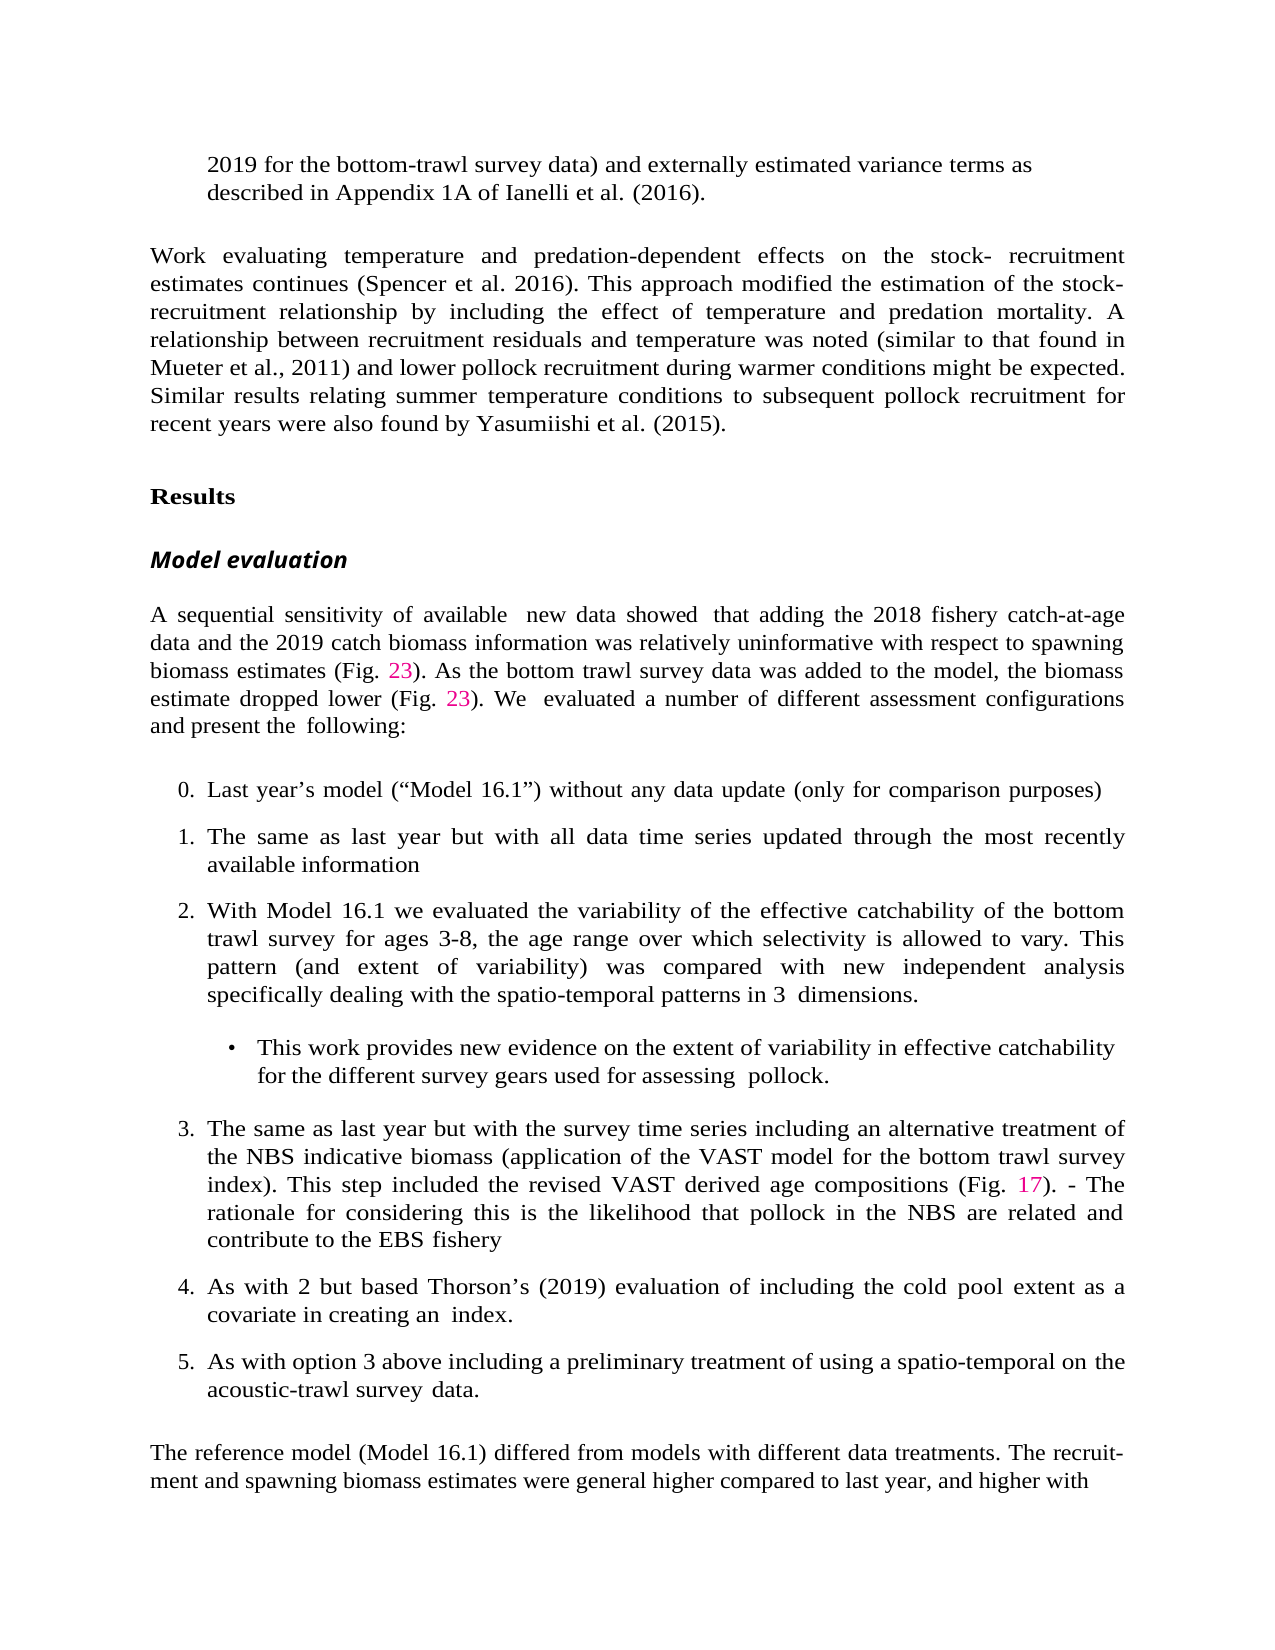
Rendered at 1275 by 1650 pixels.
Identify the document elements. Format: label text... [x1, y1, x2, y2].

subtitle Results [150, 483, 1275, 509]
text Work evaluating temperature and predation-dependent effects on the stock- recruitment estimates continues (Spencer et al. 2016). This approach modified the estimation of the stock-recruitment relationship by including the effect of temperature and predation mortality. A relationship between recruitment residuals and temperature was noted (similar to that found in Mueter et al., 2011) and lower pollock recruitment during warmer conditions might be expected. Similar results relating summer temperature conditions to subsequent pollock recruitment for recent years were also found by Yasumiishi et al. (2015). [150, 242, 1125, 436]
text A sequential sensitivity of available new data showed that adding the 2018 fishery catch-at-age data and the 2019 catch biomass information was relatively uninformative with respect to spawning biomass estimates (Fig. 23). As the bottom trawl survey data was added to the model, the biomass estimate dropped lower (Fig. 23). We evaluated a number of different assessment configurations and present the following: [150, 601, 1125, 739]
list The same as last year but with all data time series updated through the most recently available information [178, 823, 1125, 877]
list The same as last year but with the survey time series including an alternative treatment of the NBS indicative biomass (application of the VAST model for the bottom trawl survey index). This step included the revised VAST derived age compositions (Fig. 17). - The rationale for considering this is the likelihood that pollock in the NBS are related and contribute to the EBS fishery [178, 1115, 1125, 1253]
text The reference model (Model 16.1) differed from models with different data treatments. The recruit- ment and spawning biomass estimates were general higher compared to last year, and higher with [150, 1439, 1125, 1493]
list This work provides new evidence on the extent of variability in effective catchability for the different survey gears used for assessing pollock. [228, 1034, 1125, 1088]
subtitle Model evaluation [150, 544, 1275, 575]
list With Model 16.1 we evaluated the variability of the effective catchability of the bottom trawl survey for ages 3-8, the age range over which selectivity is allowed to vary. This pattern (and extent of variability) was compared with new independent analysis specifically dealing with the spatio-temporal patterns in 3 dimensions. [178, 897, 1125, 1007]
text 2019 for the bottom-trawl survey data) and externally estimated variance terms as described in Appendix 1A of Ianelli et al. (2016). [207, 151, 1126, 206]
list Last year’s model (“Model 16.1”) without any data update (only for comparison purposes) [178, 776, 1275, 802]
list As with 2 but based Thorson’s (2019) evaluation of including the cold pool extent as a covariate in creating an index. [178, 1273, 1125, 1327]
list As with option 3 above including a preliminary treatment of using a spatio-temporal on the acoustic-trawl survey data. [178, 1348, 1125, 1402]
